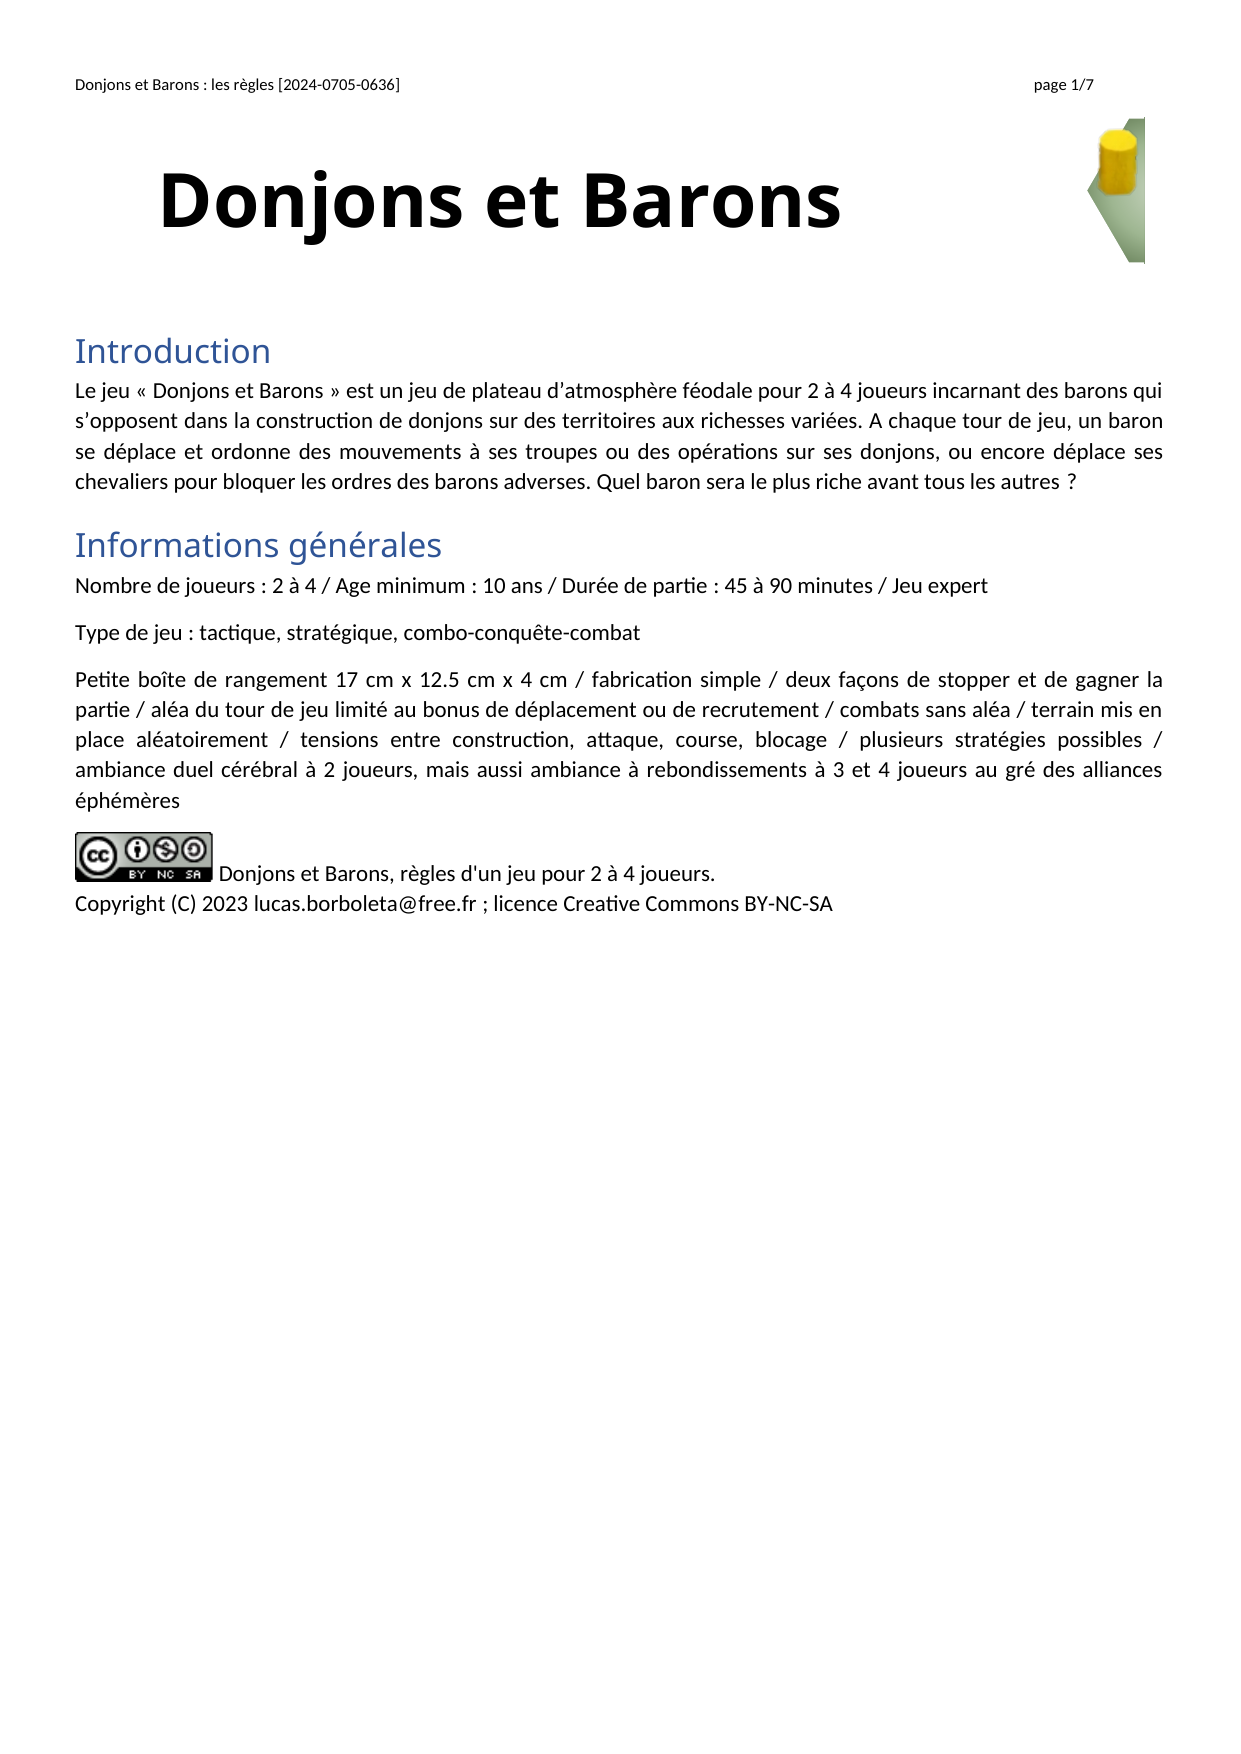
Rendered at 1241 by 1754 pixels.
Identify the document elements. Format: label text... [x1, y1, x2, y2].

subtitle Introduction [75, 327, 1165, 373]
table_header [926, 94, 1165, 302]
text Le jeu « Donjons et Barons » est un jeu de plateau d’atmosphère féodale pour 2 à 4 joueurs incarnant des barons qui s’opposent dans la construction de donjons sur des territoires aux richesses variées. A chaque tour de jeu, un baron se déplace et ordonne des mouvements à ses troupes ou des opérations sur ses donjons, ou encore déplace ses chevaliers pour bloquer les ordres des barons adverses. Quel baron sera le plus riche avant tous les autres ? [75, 376, 1165, 495]
text Donjons et Barons, règles d'un jeu pour 2 à 4 joueurs. Copyright (C) 2023 lucas.borboleta@free.fr ; licence Creative Commons BY-NC-SA [75, 833, 1165, 917]
text Type de jeu : tactique, stratégique, combo-conquête-combat [75, 618, 1165, 646]
text Petite boîte de rangement 17 cm x 12.5 cm x 4 cm / fabrication simple / deux façons de stopper et de gagner la partie / aléa du tour de jeu limité au bonus de déplacement ou de recrutement / combats sans aléa / terrain mis en place aléatoirement / tensions entre construction, attaque, course, blocage / plusieurs stratégies possibles / ambiance duel cérébral à 2 joueurs, mais aussi ambiance à rebondissements à 3 et 4 joueurs au gré des alliances éphémères [75, 665, 1165, 814]
text Nombre de joueurs : 2 à 4 / Age minimum : 10 ans / Durée de partie : 45 à 90 minutes / Jeu expert [75, 571, 1165, 599]
subtitle Informations générales [75, 522, 1165, 568]
picture [75, 832, 213, 882]
table_header Donjons et Barons [75, 94, 926, 302]
